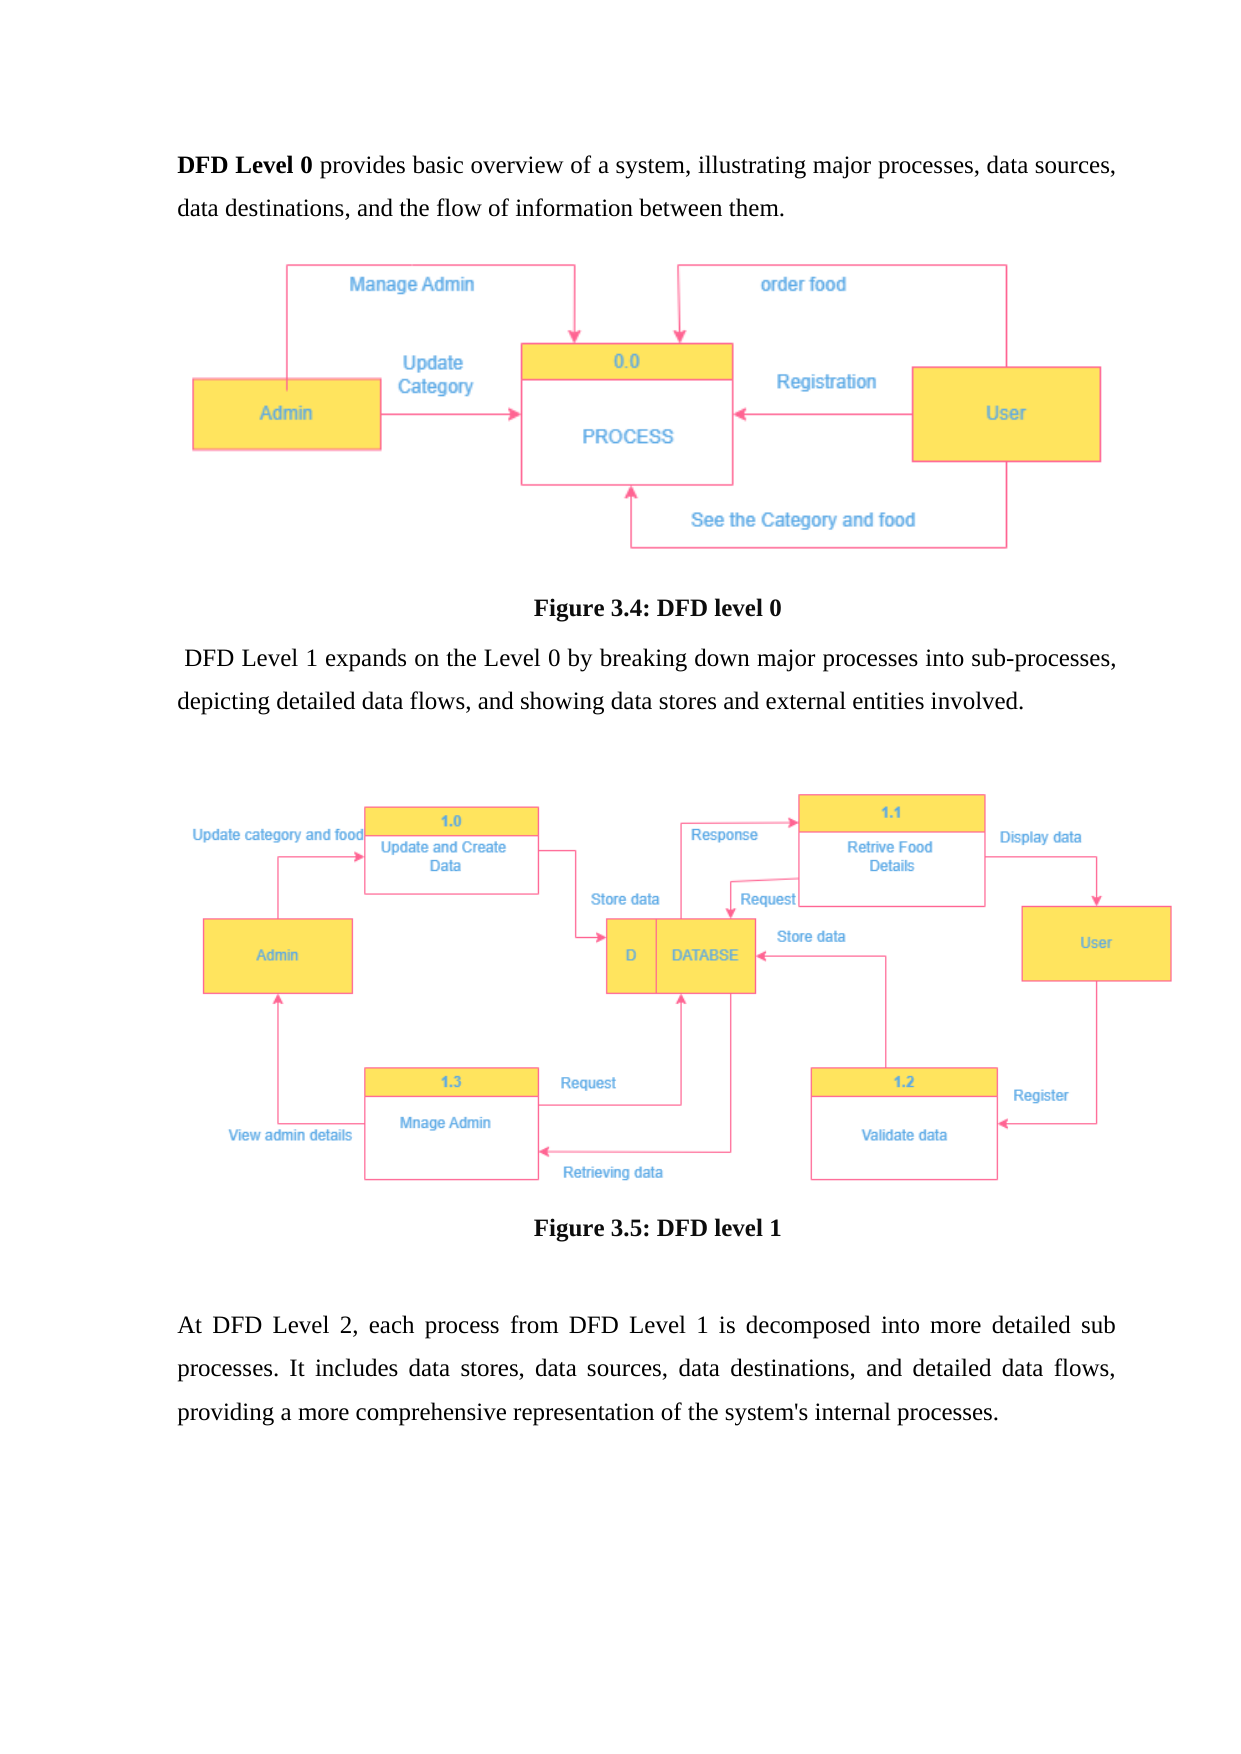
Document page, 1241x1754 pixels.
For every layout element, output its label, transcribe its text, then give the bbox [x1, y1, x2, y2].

picture [191, 252, 1103, 563]
picture [177, 793, 1173, 1194]
text At DFD Level 2, each process from DFD Level 1 is decomposed into more detailed sub processes. It includes data stores, data sources, data destinations, and detailed data flows, providing a more comprehensive representation of the system's internal processes. [177, 1310, 1117, 1425]
text DFD Level 0 provides basic overview of a system, illustrating major processes, data sources, data destinations, and the flow of information between them. [177, 150, 1117, 222]
text DFD Level 1 expands on the Level 0 by breaking down major processes into sub-processes, depicting detailed data flows, and showing data stores and external entities involved. [177, 643, 1117, 715]
